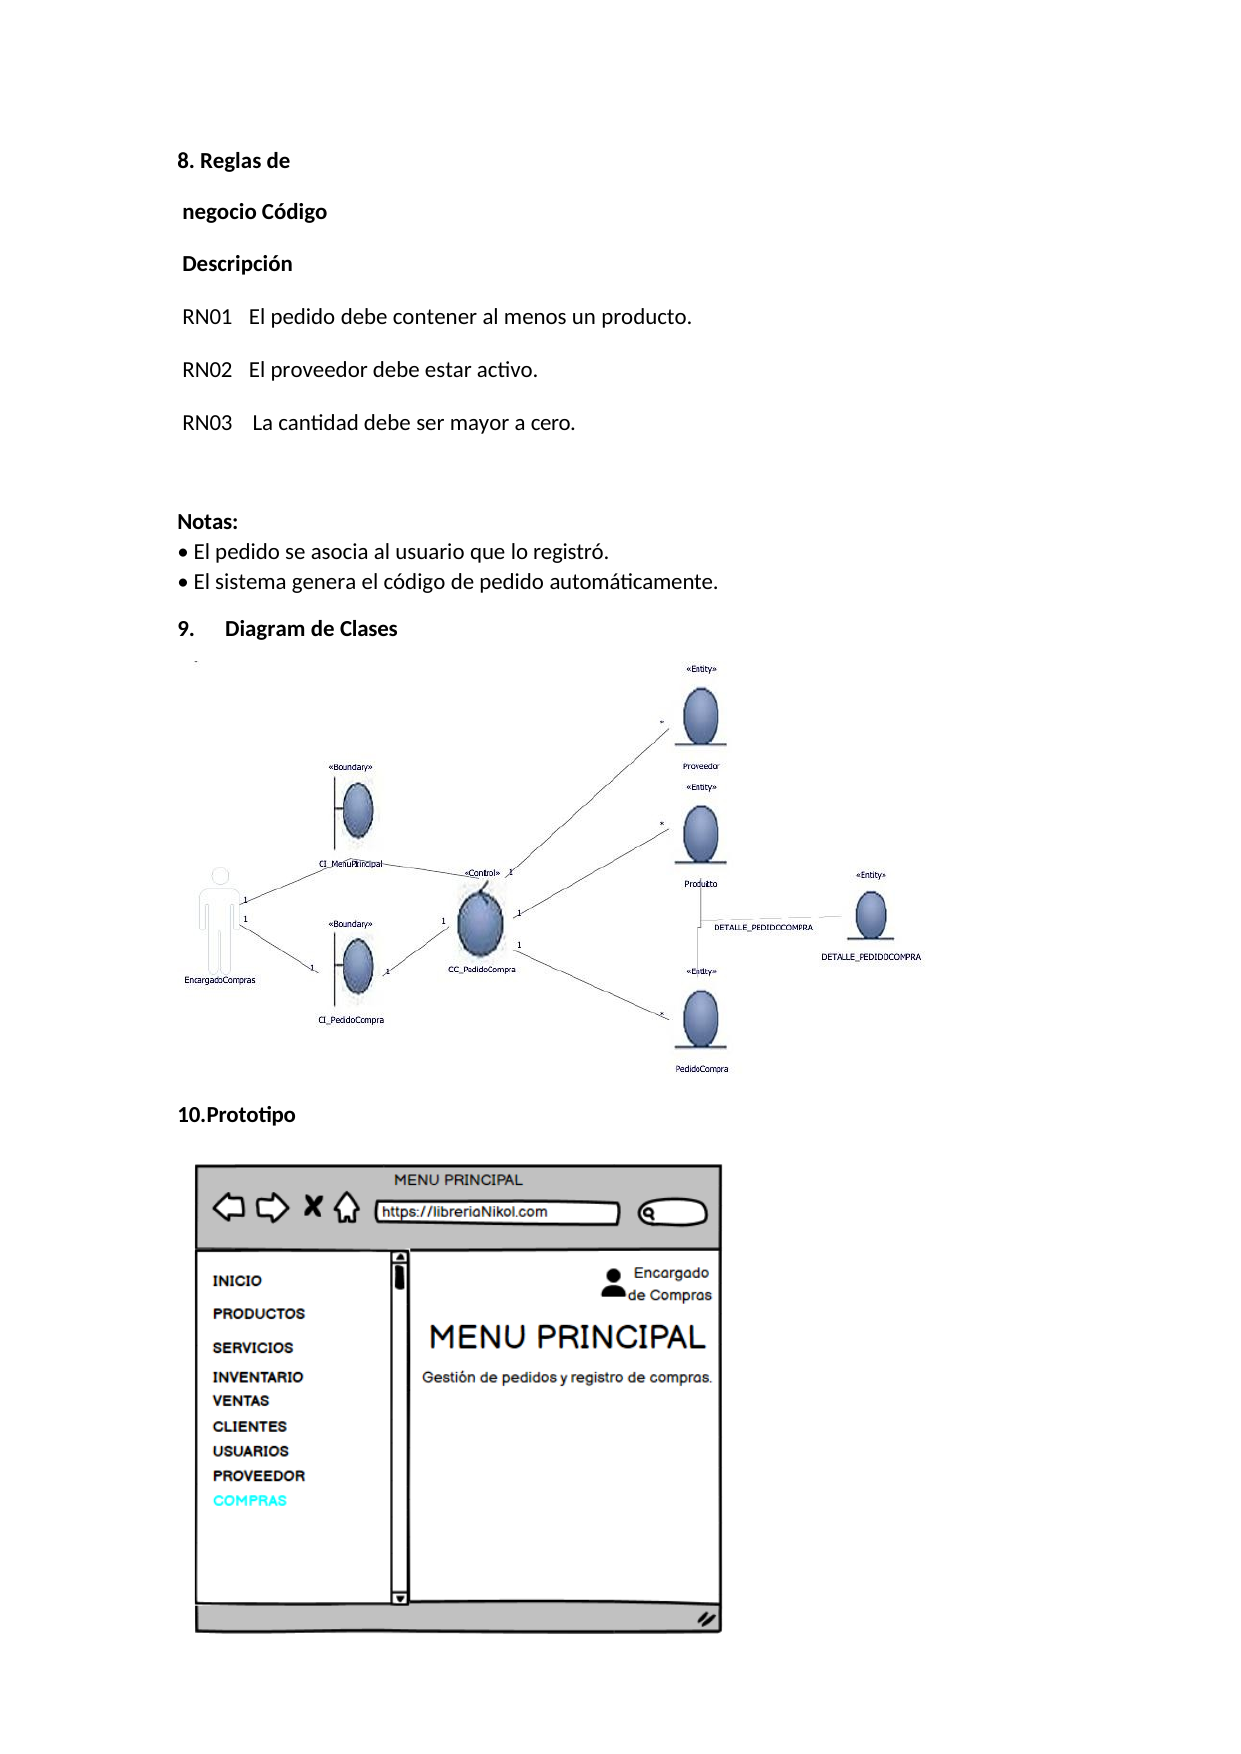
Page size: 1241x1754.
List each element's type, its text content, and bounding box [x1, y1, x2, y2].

list Reglas de negocio Código Descripción [177, 146, 370, 277]
list El pedido se asocia al usuario que lo registró. [177, 537, 1090, 565]
picture [194, 1164, 723, 1634]
text RN03 La cantidad debe ser mayor a cero. [182, 409, 1090, 436]
list El sistema genera el código de pedido automáticamente. [177, 567, 1090, 595]
list Diagram de Clases [177, 614, 1090, 642]
picture [177, 661, 926, 684]
text Notas: [177, 507, 1090, 535]
list Prototipo [177, 684, 1090, 1128]
text RN01 El pedido debe contener al menos un producto. RN02 El proveedor debe estar activo. [182, 302, 736, 383]
